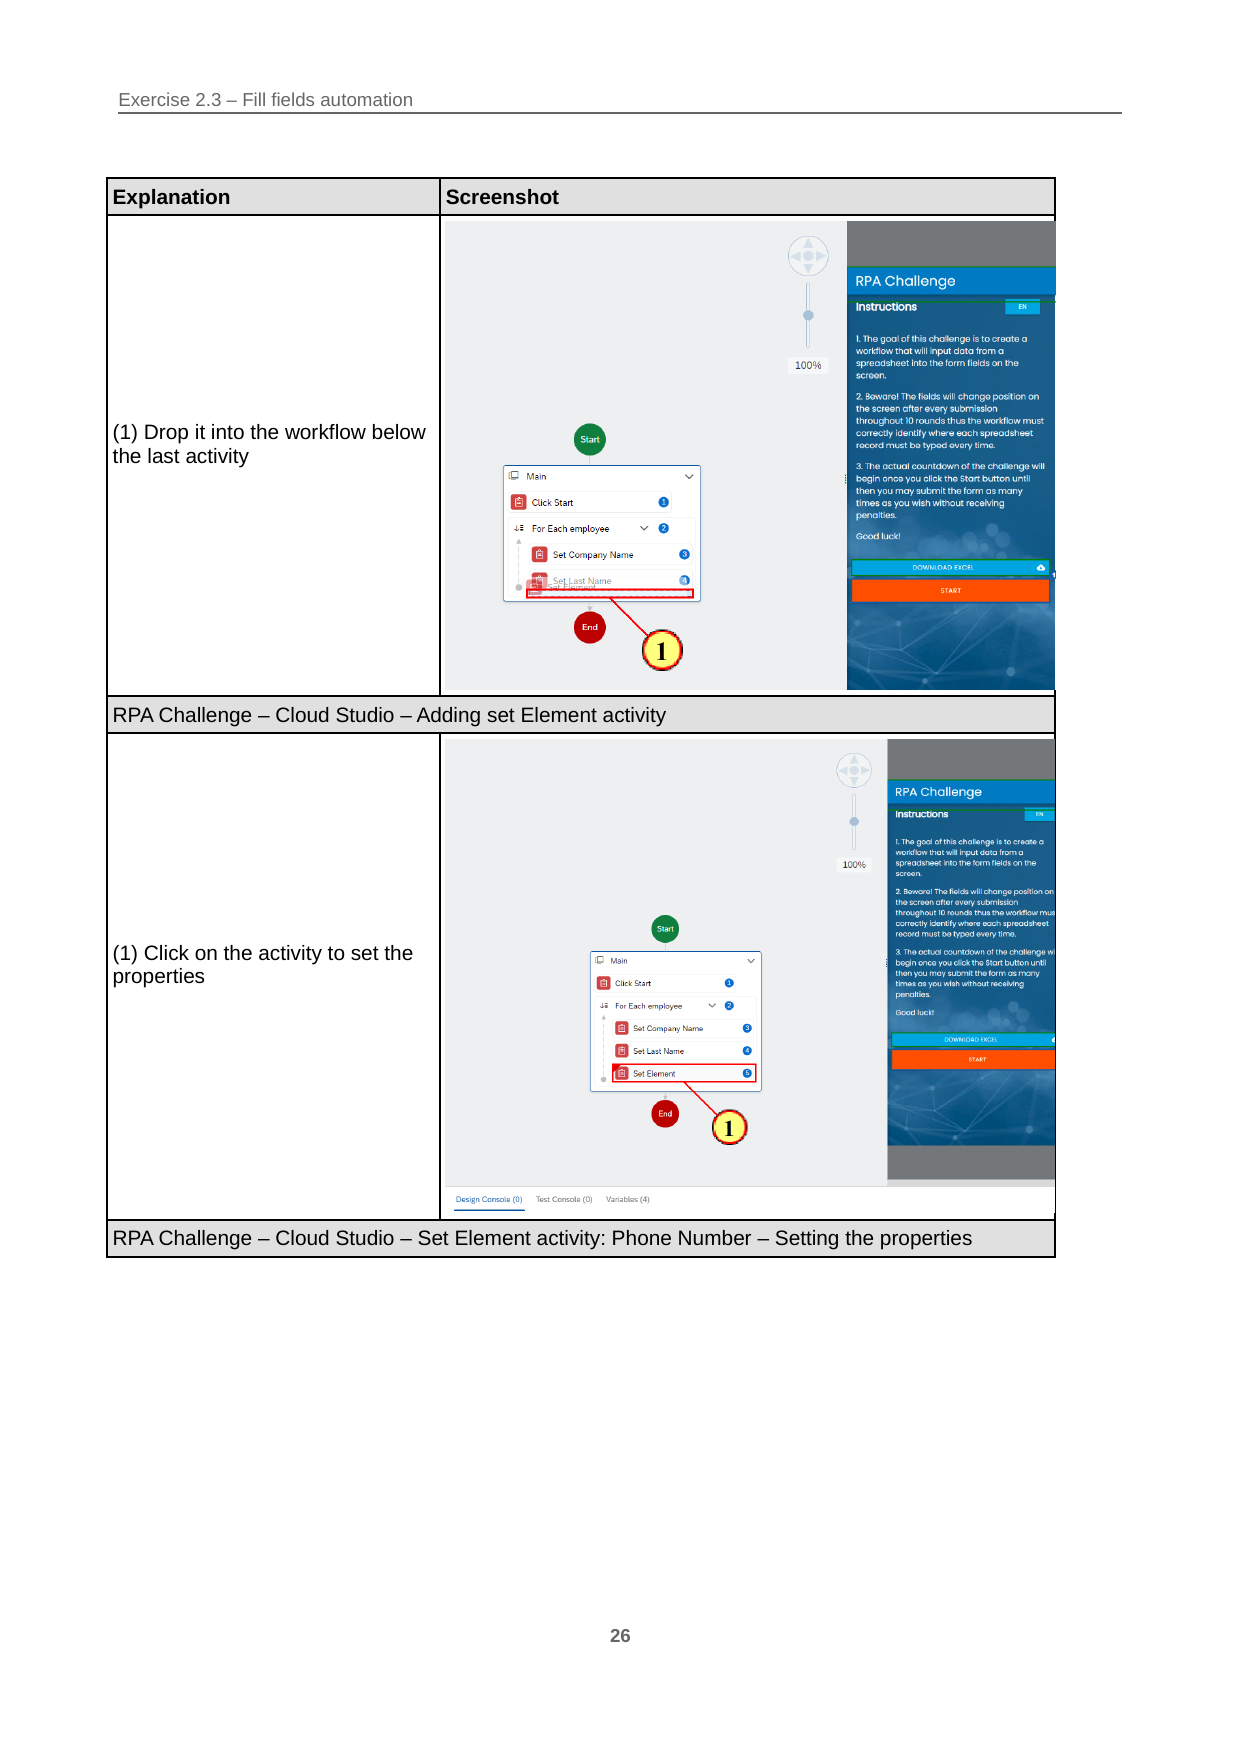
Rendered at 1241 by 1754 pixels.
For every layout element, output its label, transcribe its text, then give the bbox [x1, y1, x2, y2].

picture [445, 739, 1055, 1213]
table_cell RPA Challenge – Cloud Studio – Adding set Element activity [108, 697, 1054, 732]
table_cell [441, 216, 1054, 695]
table_header Screenshot [441, 179, 1054, 214]
table_cell RPA Challenge – Cloud Studio – Set Element activity: Phone Number – Setting the properties [108, 1221, 1054, 1256]
table_header Explanation [108, 179, 439, 214]
picture [445, 221, 1056, 690]
table_cell (1) Drop it into the workflow below the last activity [108, 216, 439, 695]
table_cell [441, 734, 1054, 1219]
table_cell (1) Click on the activity to set the properties [108, 734, 439, 1219]
